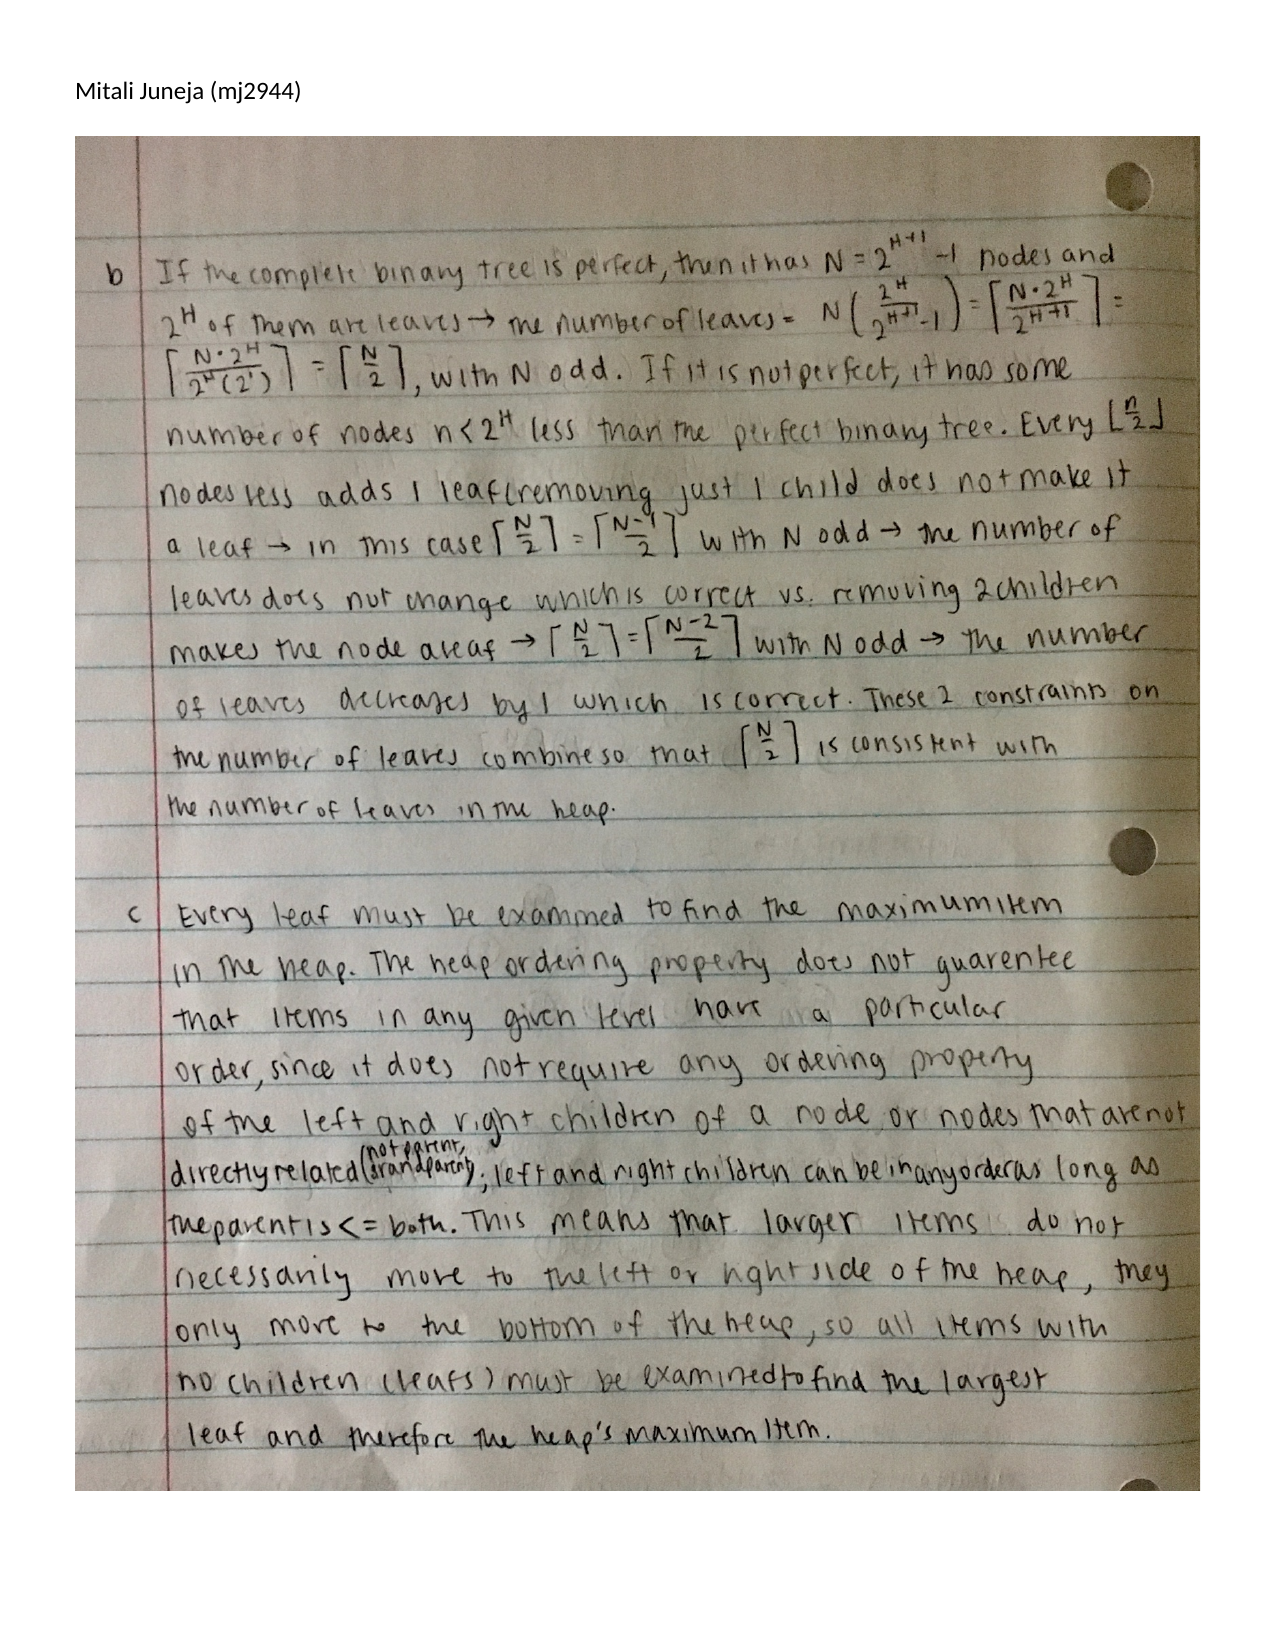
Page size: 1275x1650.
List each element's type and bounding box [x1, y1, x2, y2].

picture [75, 136, 1200, 1491]
